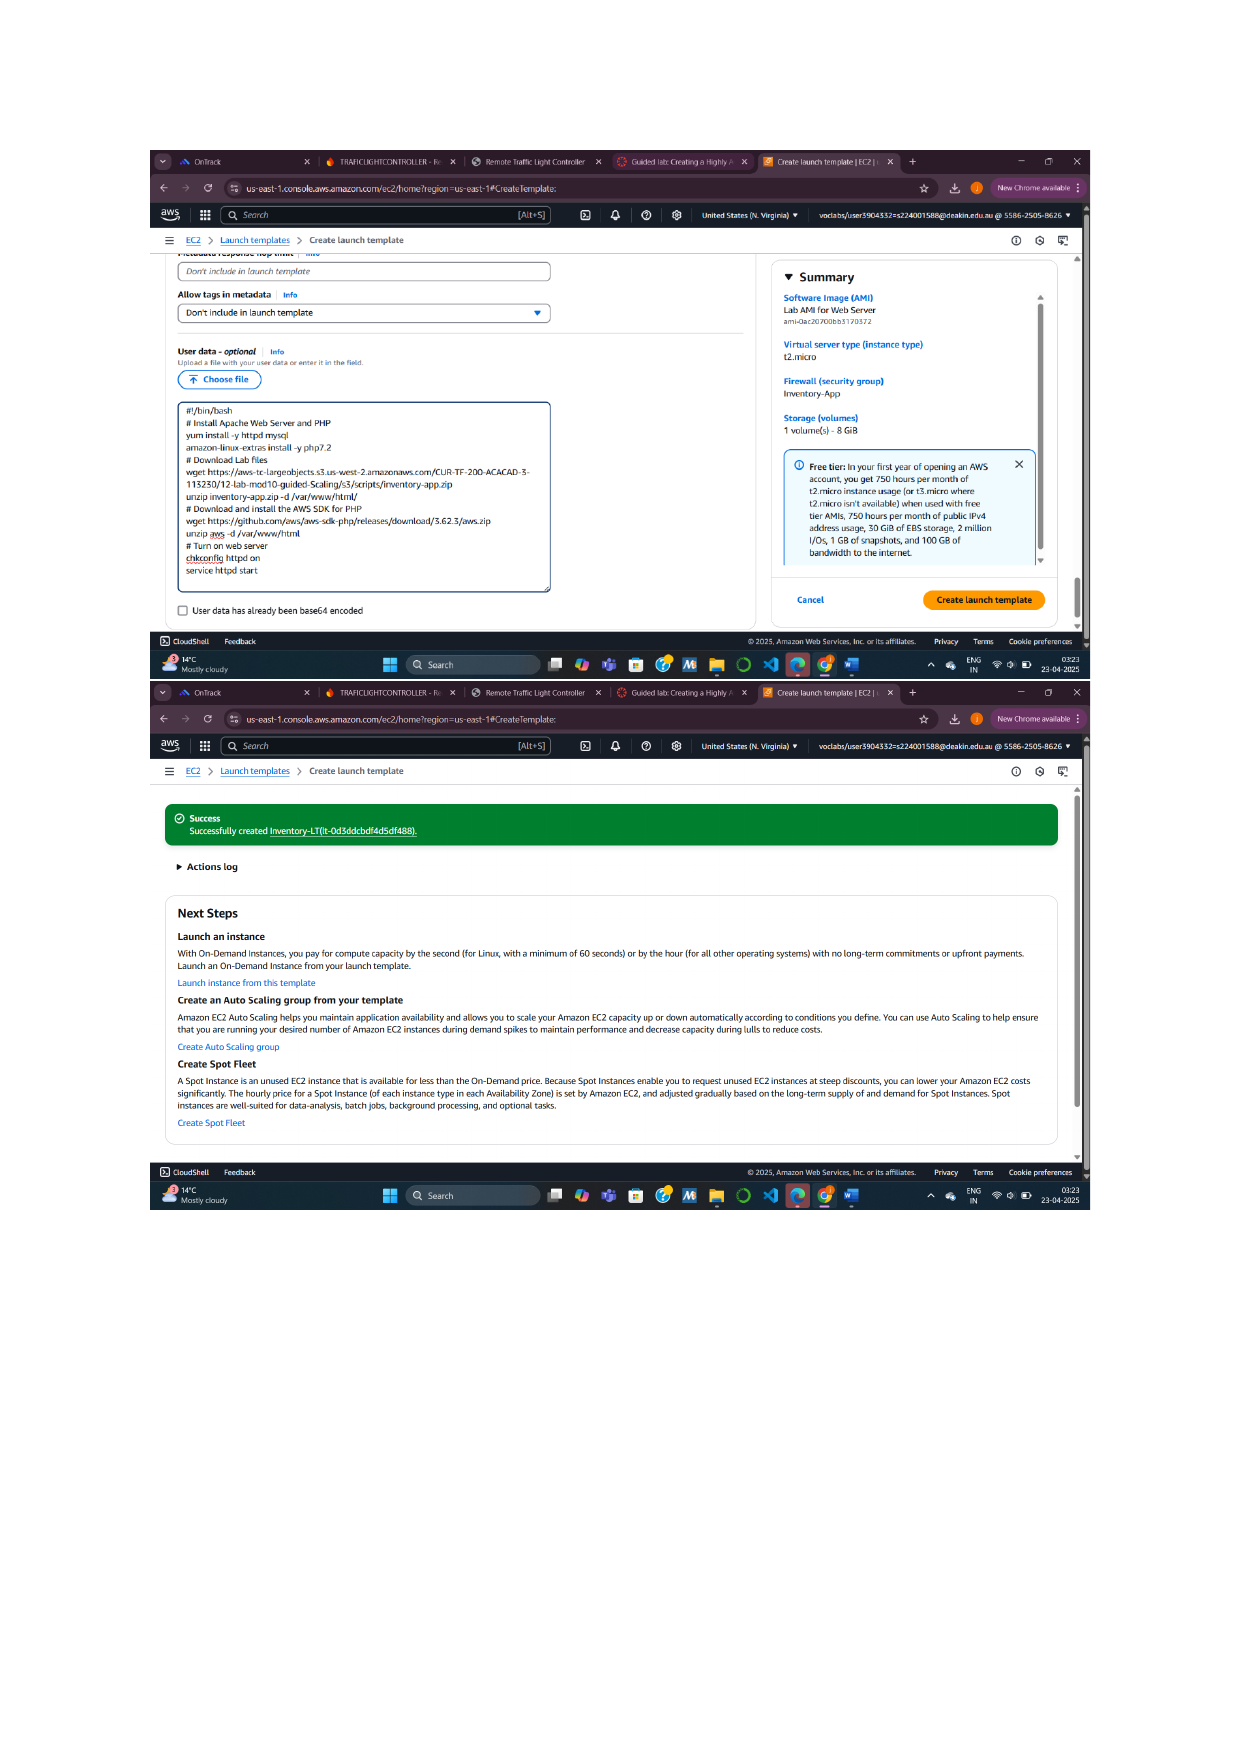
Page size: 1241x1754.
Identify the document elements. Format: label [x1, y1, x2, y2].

picture [150, 150, 1091, 679]
picture [150, 681, 1091, 1210]
